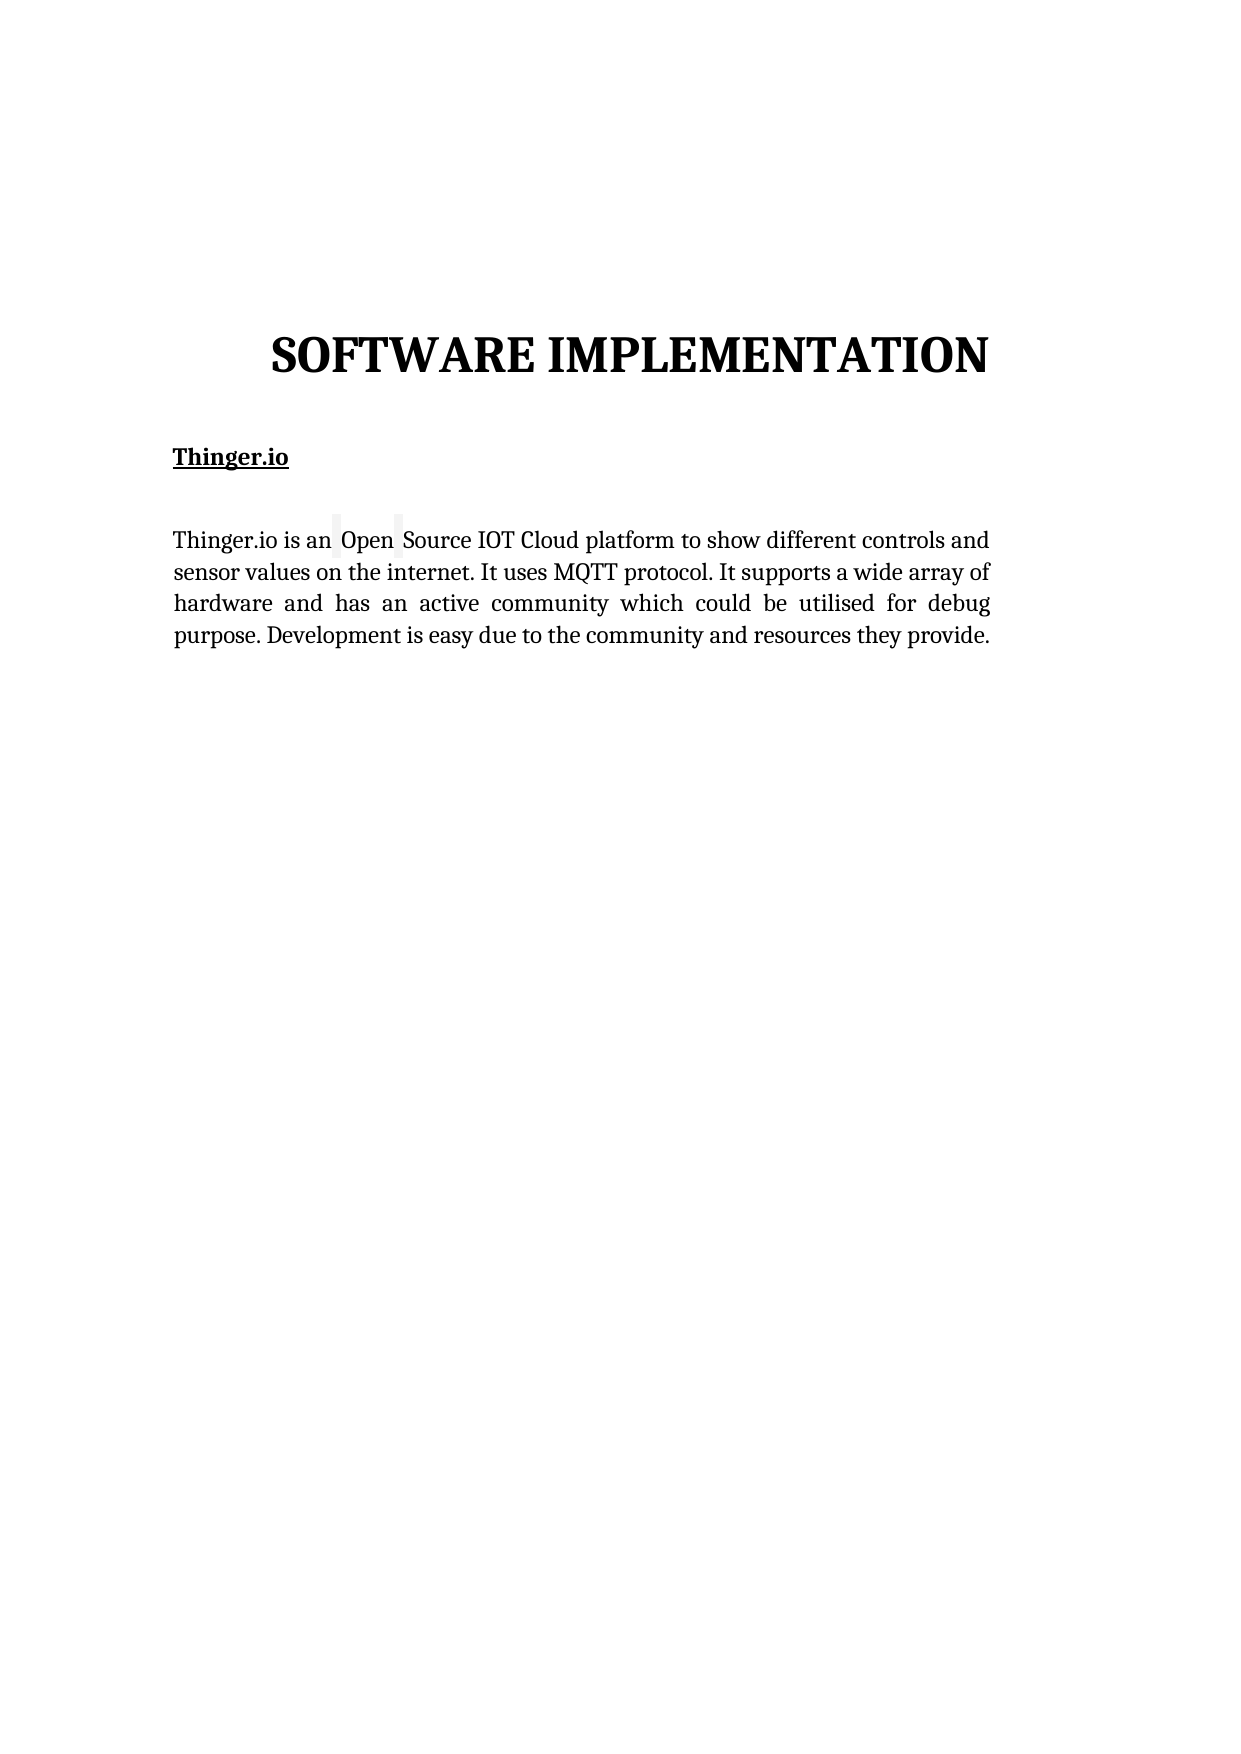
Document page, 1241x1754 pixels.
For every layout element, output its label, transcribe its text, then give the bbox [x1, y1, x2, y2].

text Thinger.io is an Open Source IOT Cloud platform to show different controls and sensor values on the internet. It uses MQTT protocol. It supports a wide array of hardware and has an active community which could be utilised for debug purpose. Development is easy due to the community and resources they provide. [172, 526, 991, 649]
subtitle SOFTWARE IMPLEMENTATION [271, 325, 991, 385]
text Thinger.io [172, 443, 991, 471]
